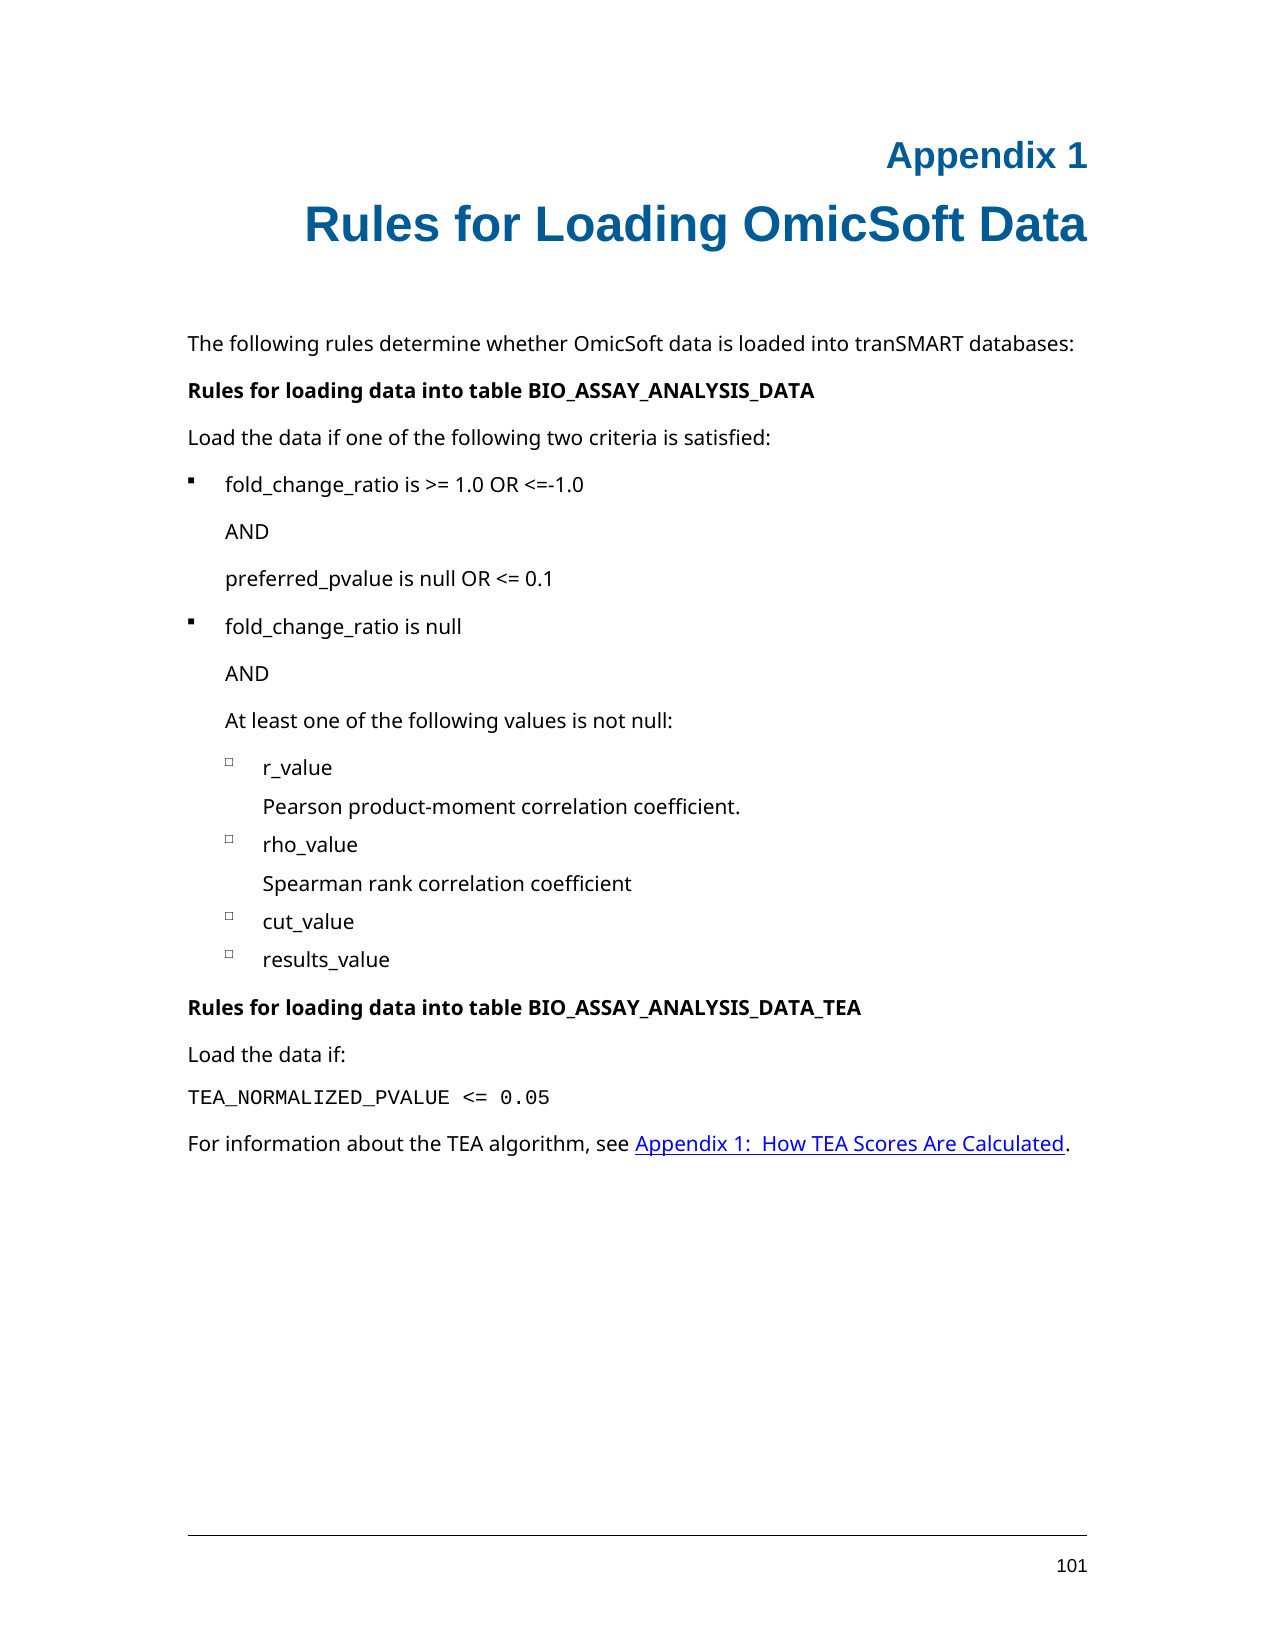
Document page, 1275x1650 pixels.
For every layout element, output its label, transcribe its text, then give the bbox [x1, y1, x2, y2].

text Load the data if: [187, 1040, 1087, 1068]
text The following rules determine whether OmicSoft data is loaded into tranSMART databases: [187, 329, 1162, 357]
text Appendix B [187, 133, 1087, 176]
list r_value [225, 753, 1087, 782]
list fold_change_ratio is null [187, 612, 1087, 640]
text Pearson product-moment correlation coefficient. [262, 792, 1087, 820]
list results_value [225, 946, 1087, 974]
list cut_value [225, 907, 1087, 936]
text TEA_NORMALIZED_PVALUE <= 0.05 [187, 1087, 1087, 1111]
list rho_value [225, 830, 1087, 859]
subtitle Appendix B: Rules for Loading OmicSoft Data [187, 195, 1087, 252]
text Rules for loading data into table BIO_ASSAY_ANALYSIS_DATA_TEA [187, 993, 1087, 1021]
text Rules for loading data into table BIO_ASSAY_ANALYSIS_DATA [187, 376, 1087, 404]
text Spearman rank correlation coefficient [262, 869, 1087, 897]
list fold_change_ratio is >= 1.0 OR <=-1.0 [187, 470, 1087, 499]
text For information about the TEA algorithm, see Appendix A: How TEA Scores Are Calculated. [187, 1129, 1087, 1158]
text AND [225, 659, 1087, 687]
text AND [225, 517, 1087, 546]
text Load the data if one of the following two criteria is satisfied: [187, 423, 1087, 451]
text At least one of the following values is not null: [225, 706, 1087, 734]
text preferred_pvalue is null OR <= 0.1 [225, 564, 1087, 593]
